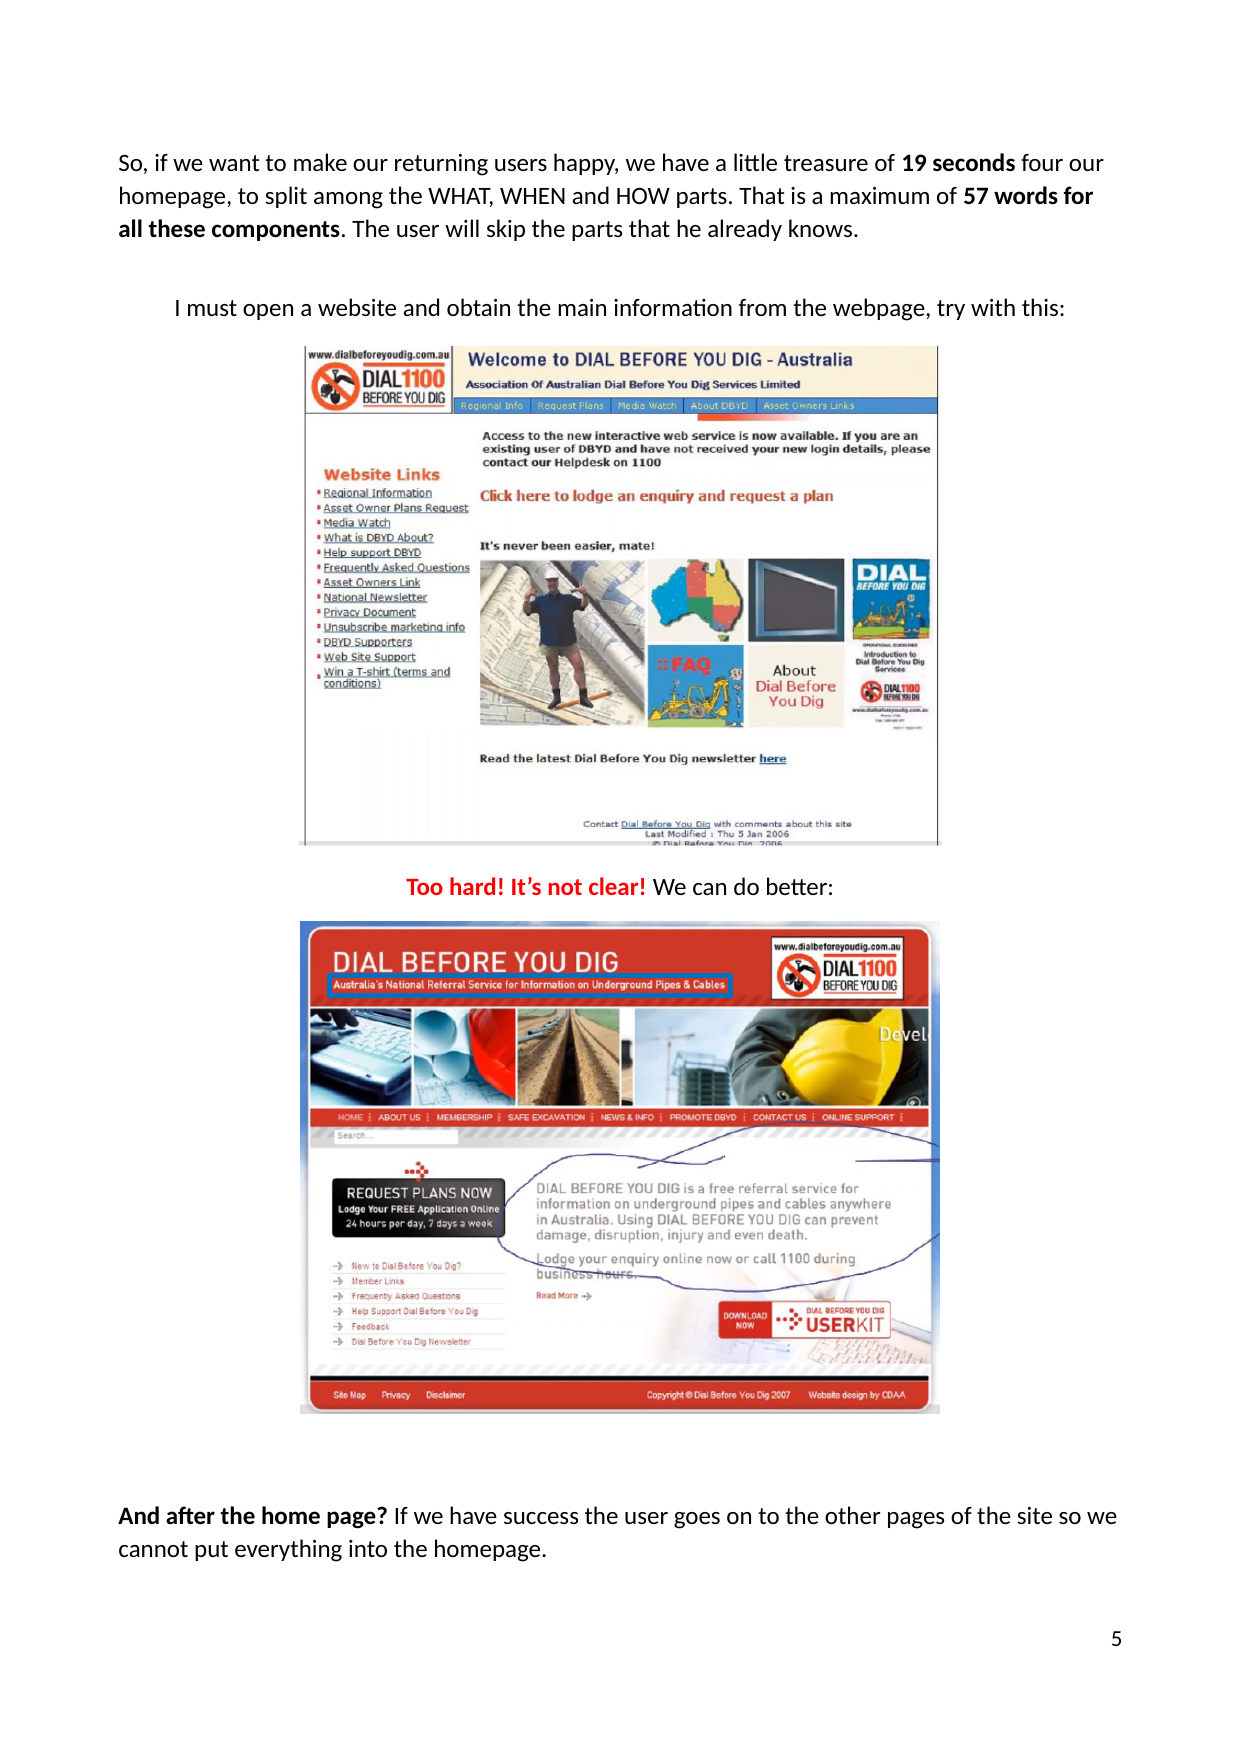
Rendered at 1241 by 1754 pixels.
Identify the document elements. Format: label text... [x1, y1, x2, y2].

text I must open a website and obtain the main information from the webpage, try with this: [118, 292, 1122, 322]
picture [300, 921, 940, 1414]
text So, if we want to make our returning users happy, we have a little treasure of 19 seconds four our homepage, to split among the WHAT, WHEN and HOW parts. That is a maximum of 57 words for all these components. The user will skip the parts that he already knows. [118, 148, 1122, 244]
text And after the home page? If we have success the user goes on to the other pages of the site so we cannot put everything into the homepage. [118, 1500, 1122, 1563]
picture [298, 341, 942, 849]
text Too hard! It’s not clear! We can do better: [118, 871, 1122, 902]
